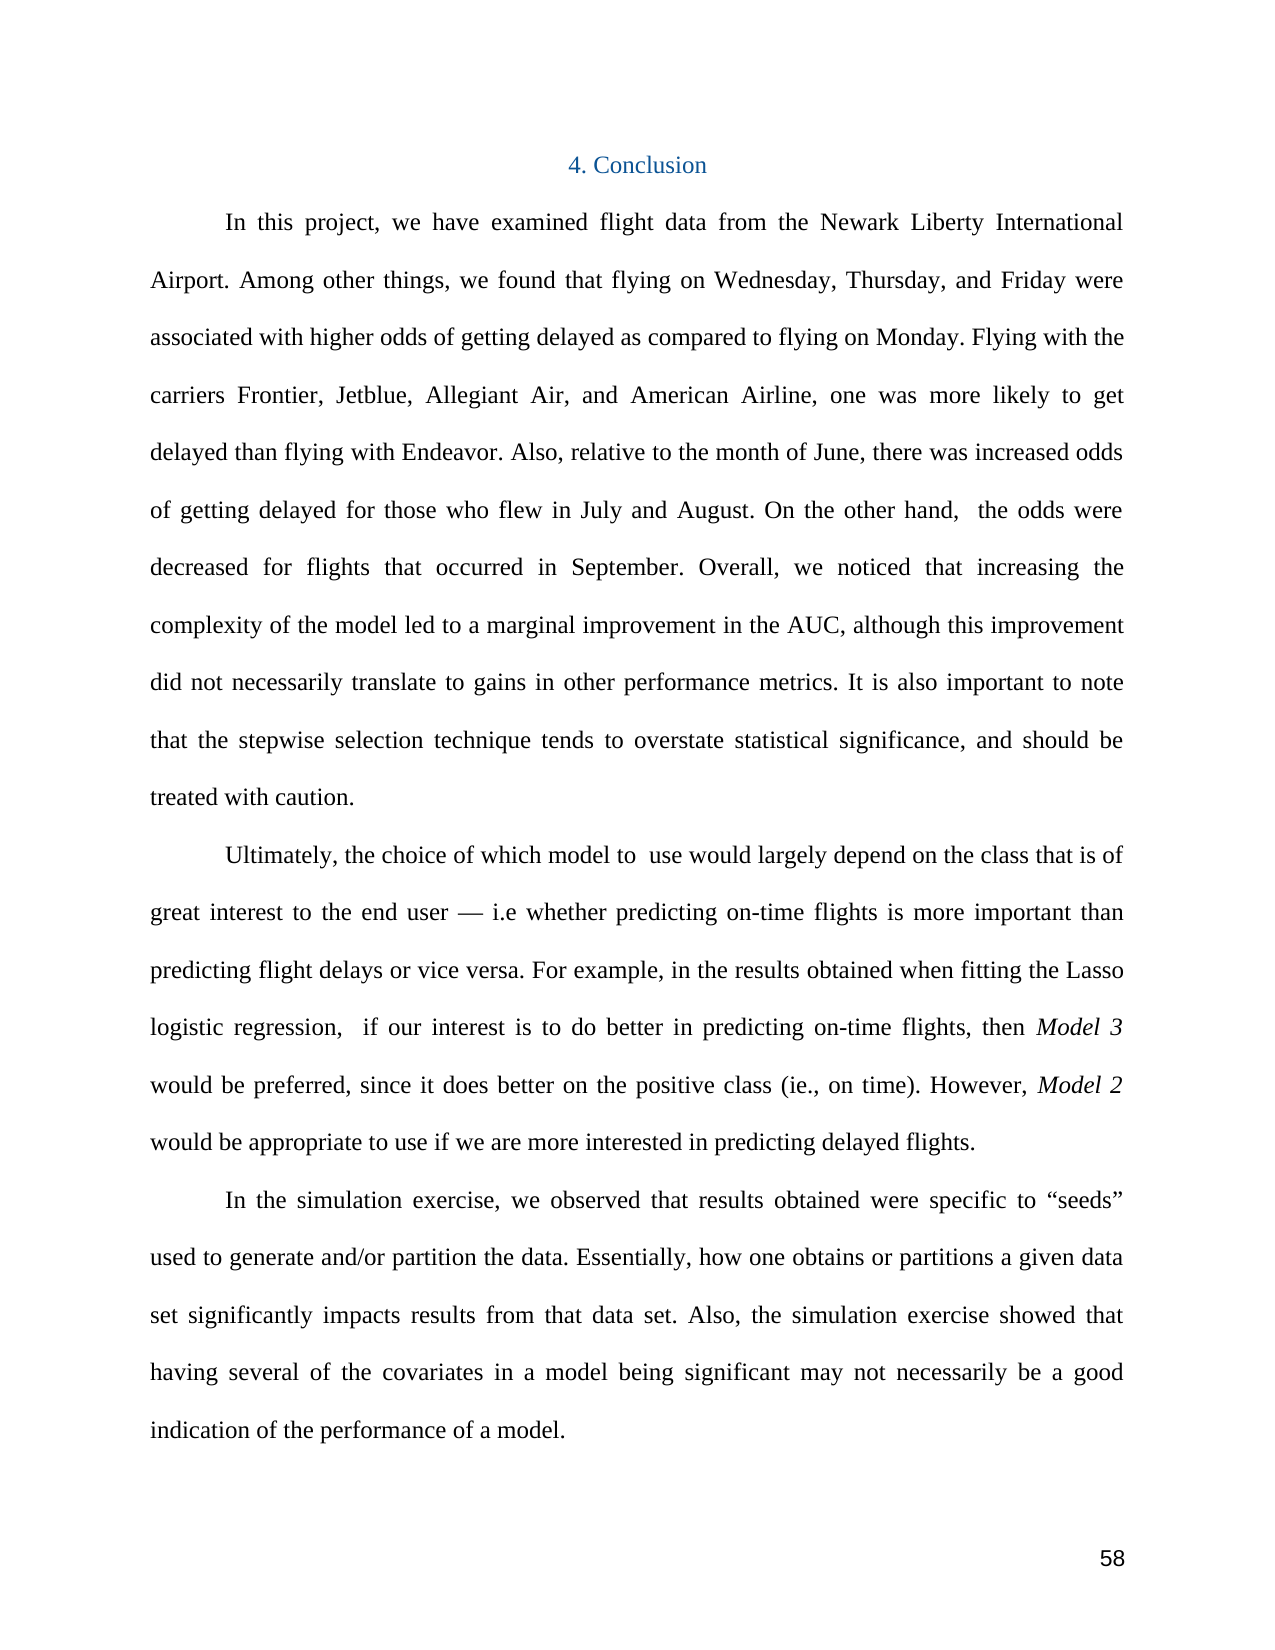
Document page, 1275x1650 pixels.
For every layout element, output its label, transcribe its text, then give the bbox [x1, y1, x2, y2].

subtitle 4. Conclusion [150, 150, 1125, 179]
text In this project, we have examined flight data from the Newark Liberty International Airport. Among other things, we found that flying on Wednesday, Thursday, and Friday were associated with higher odds of getting delayed as compared to flying on Monday. Flying with the carriers Frontier, Jetblue, Allegiant Air, and American Airline, one was more likely to get delayed than flying with Endeavor. Also, relative to the month of June, there was increased odds of getting delayed for those who flew in July and August. On the other hand, the odds were decreased for flights that occurred in September. Overall, we noticed that increasing the complexity of the model led to a marginal improvement in the AUC, although this improvement did not necessarily translate to gains in other performance metrics. It is also important to note that the stepwise selection technique tends to overstate statistical significance, and should be treated with caution. [150, 207, 1125, 811]
text Ultimately, the choice of which model to use would largely depend on the class that is of great interest to the end user — i.e whether predicting on-time flights is more important than predicting flight delays or vice versa. For example, in the results obtained when fitting the Lasso logistic regression, if our interest is to do better in predicting on-time flights, then Model 3 would be preferred, since it does better on the positive class (ie., on time). However, Model 2 would be appropriate to use if we are more interested in predicting delayed flights. [150, 840, 1125, 1156]
text In the simulation exercise, we observed that results obtained were specific to “seeds” used to generate and/or partition the data. Essentially, how one obtains or partitions a given data set significantly impacts results from that data set. Also, the simulation exercise showed that having several of the covariates in a model being significant may not necessarily be a good indication of the performance of a model. [150, 1185, 1125, 1444]
